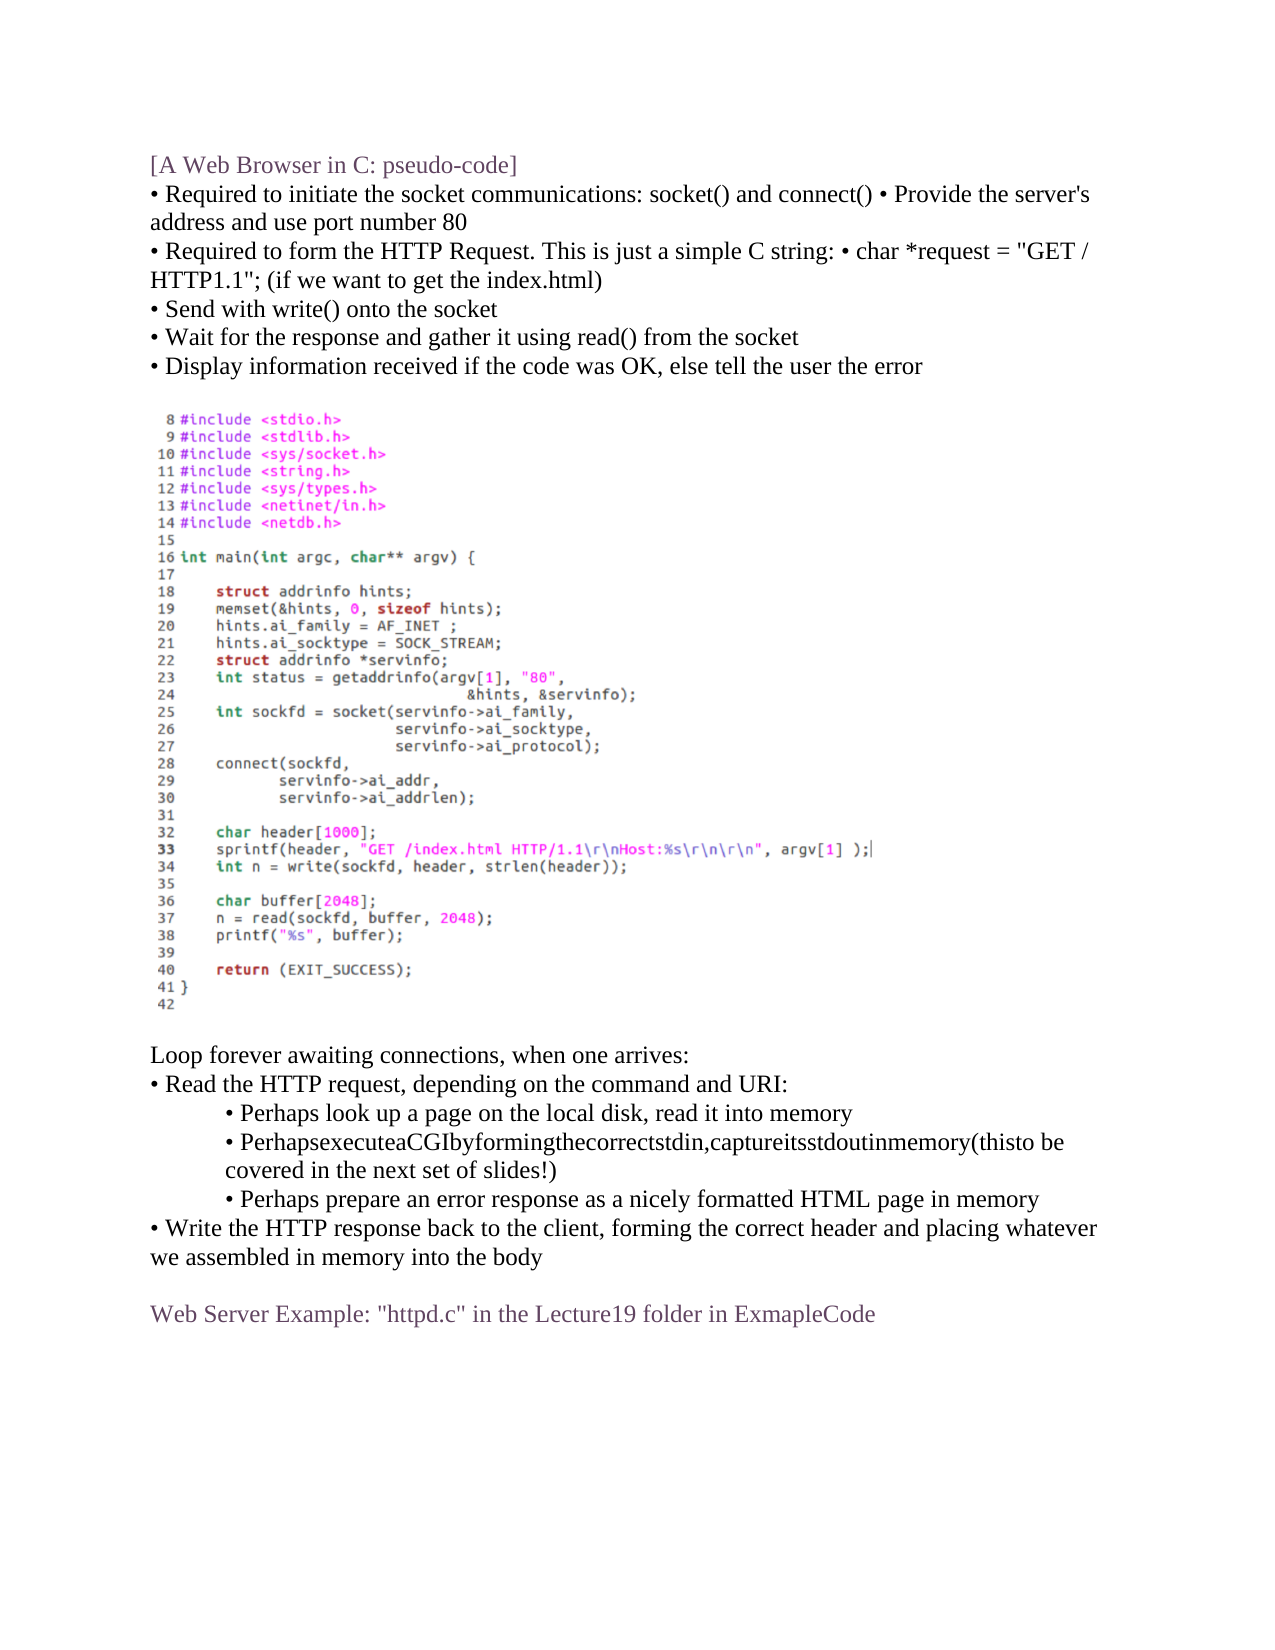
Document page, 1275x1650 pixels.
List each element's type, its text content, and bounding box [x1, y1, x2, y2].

text • Read the HTTP request, depending on the command and URI: [150, 1069, 1125, 1098]
text • Display information received if the code was OK, else tell the user the error [150, 351, 1125, 380]
picture [150, 408, 874, 1012]
text • Perhaps look up a page on the local disk, read it into memory [225, 1098, 1125, 1127]
text Web Server Example: "httpd.c" in the Lecture19 folder in ExmapleCode [150, 1299, 1125, 1328]
text [A Web Browser in C: pseudo-code] [150, 150, 1125, 179]
text • PerhapsexecuteaCGIbyformingthecorrectstdin,captureitsstdoutinmemory(thisto be covered in the next set of slides!) [225, 1127, 1125, 1184]
text • Send with write() onto the socket [150, 294, 1125, 322]
text • Required to form the HTTP Request. This is just a simple C string: • char *request = "GET / HTTP1.1"; (if we want to get the index.html) [150, 236, 1125, 294]
text • Perhaps prepare an error response as a nicely formatted HTML page in memory [225, 1184, 1125, 1213]
text • Write the HTTP response back to the client, forming the correct header and placing whatever we assembled in memory into the body [150, 1213, 1125, 1270]
text Loop forever awaiting connections, when one arrives: [150, 1040, 1125, 1069]
text • Wait for the response and gather it using read() from the socket [150, 322, 1125, 351]
text • Required to initiate the socket communications: socket() and connect() • Provide the server's address and use port number 80 [150, 179, 1125, 236]
